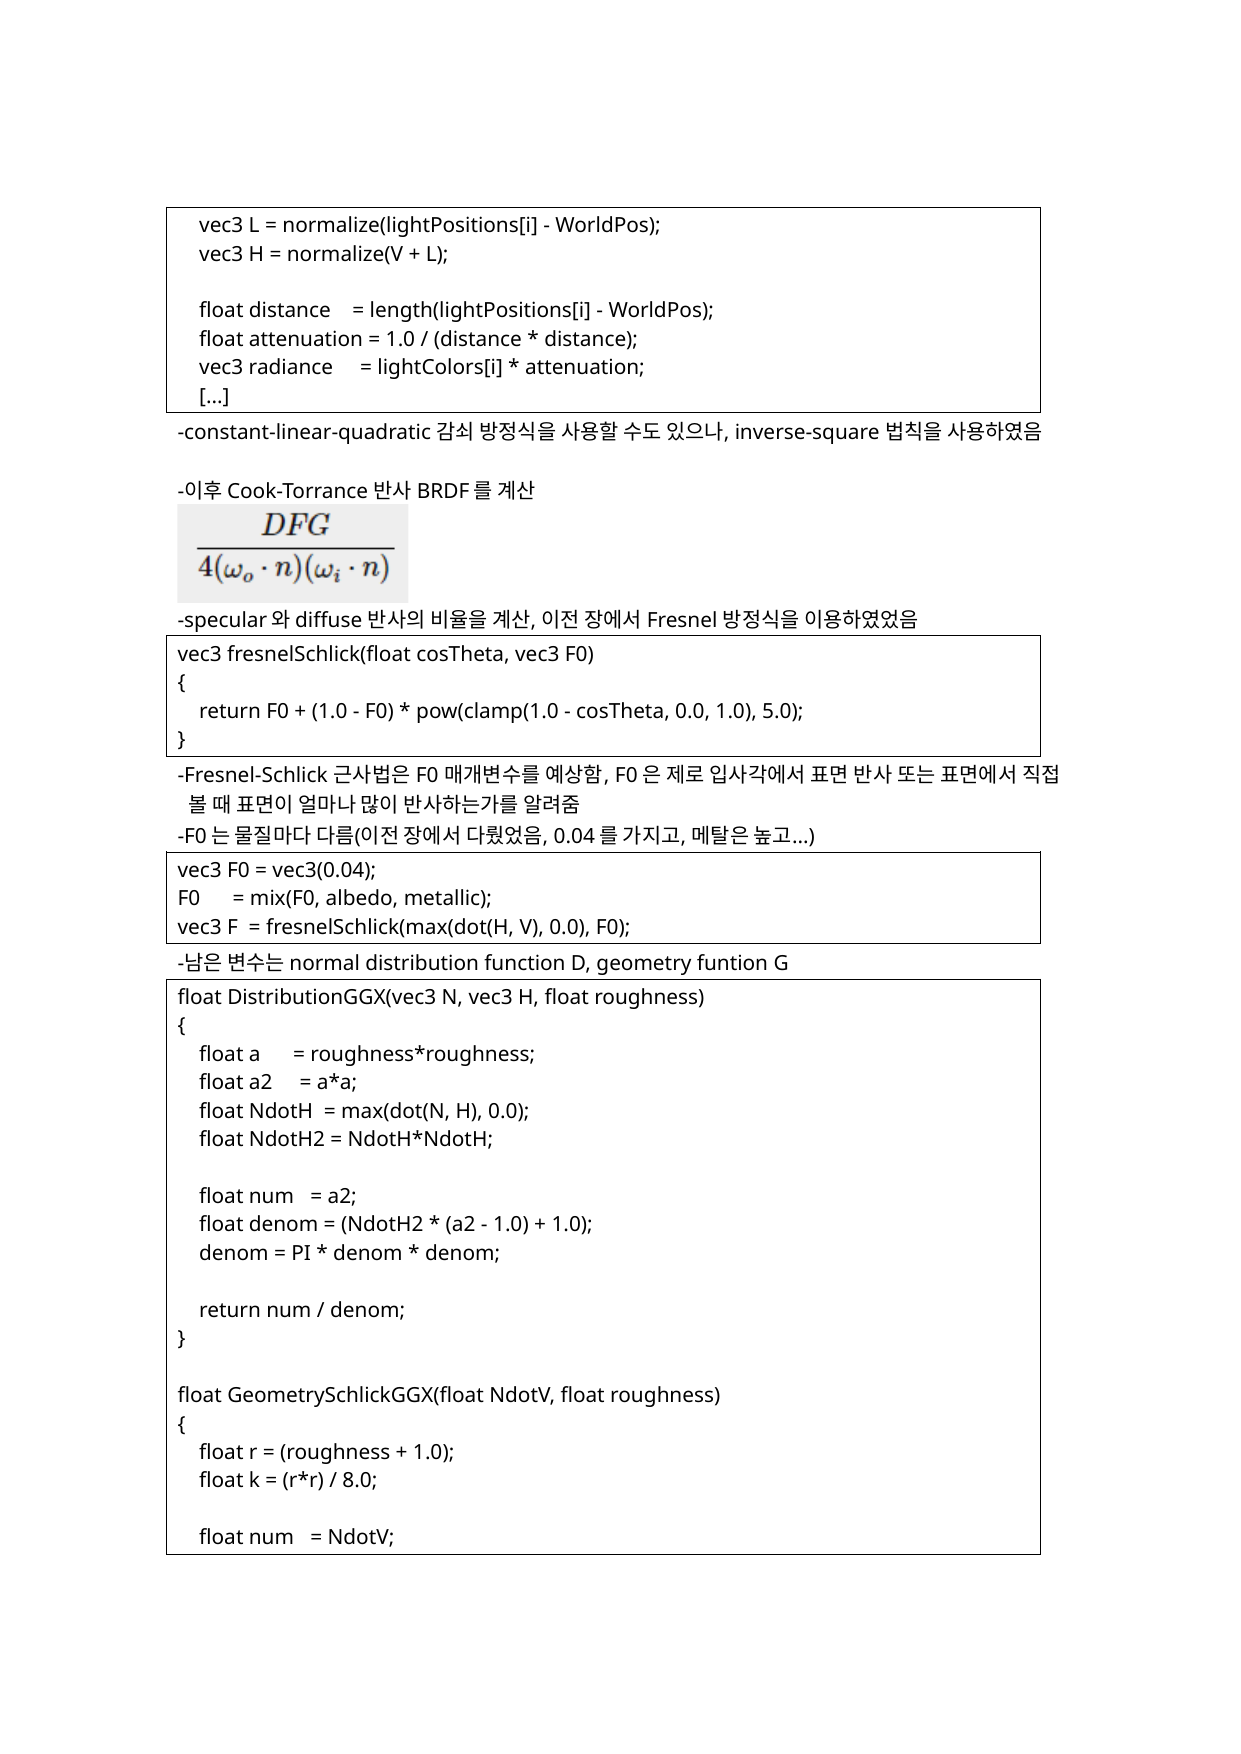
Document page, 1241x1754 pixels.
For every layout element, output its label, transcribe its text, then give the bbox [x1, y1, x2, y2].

table_header vec3 fresnelSchlick(float cosTheta, vec3 F0) { return F0 + (1.0 - F0) * pow(clamp(1.0 - cosTheta, 0.0, 1.0), 5.0); } [167, 636, 1040, 756]
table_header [167, 208, 1040, 412]
text -Fresnel-Schlick 근사법은 F0 매개변수를 예상함, F0은 제로 입사각에서 표면 반사 또는 표면에서 직접 볼 때 표면이 얼마나 많이 반사하는가를 알려줌 [169, 756, 1071, 819]
picture [177, 504, 409, 603]
text -specular와 diffuse 반사의 비율을 계산, 이전 장에서 Fresnel 방정식을 이용하였었음 [169, 504, 1071, 635]
text -이후 Cook-Torrance 반사 BRDF를 계산 [177, 474, 1063, 504]
table_header vec3 F0 = vec3(0.04); F0 = mix(F0, albedo, metallic); vec3 F = fresnelSchlick(max(dot(H, V), 0.0), F0); [167, 853, 1040, 943]
text -constant-linear-quadratic 감쇠 방정식을 사용할 수도 있으나, inverse-square 법칙을 사용하였음 [169, 413, 1071, 445]
text -F0는 물질마다 다름(이전 장에서 다뤘었음, 0.04를 가지고, 메탈은 높고...) [169, 819, 1071, 851]
text -남은 변수는 normal distribution function D, geometry funtion G [169, 944, 1071, 978]
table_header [167, 980, 1040, 1554]
